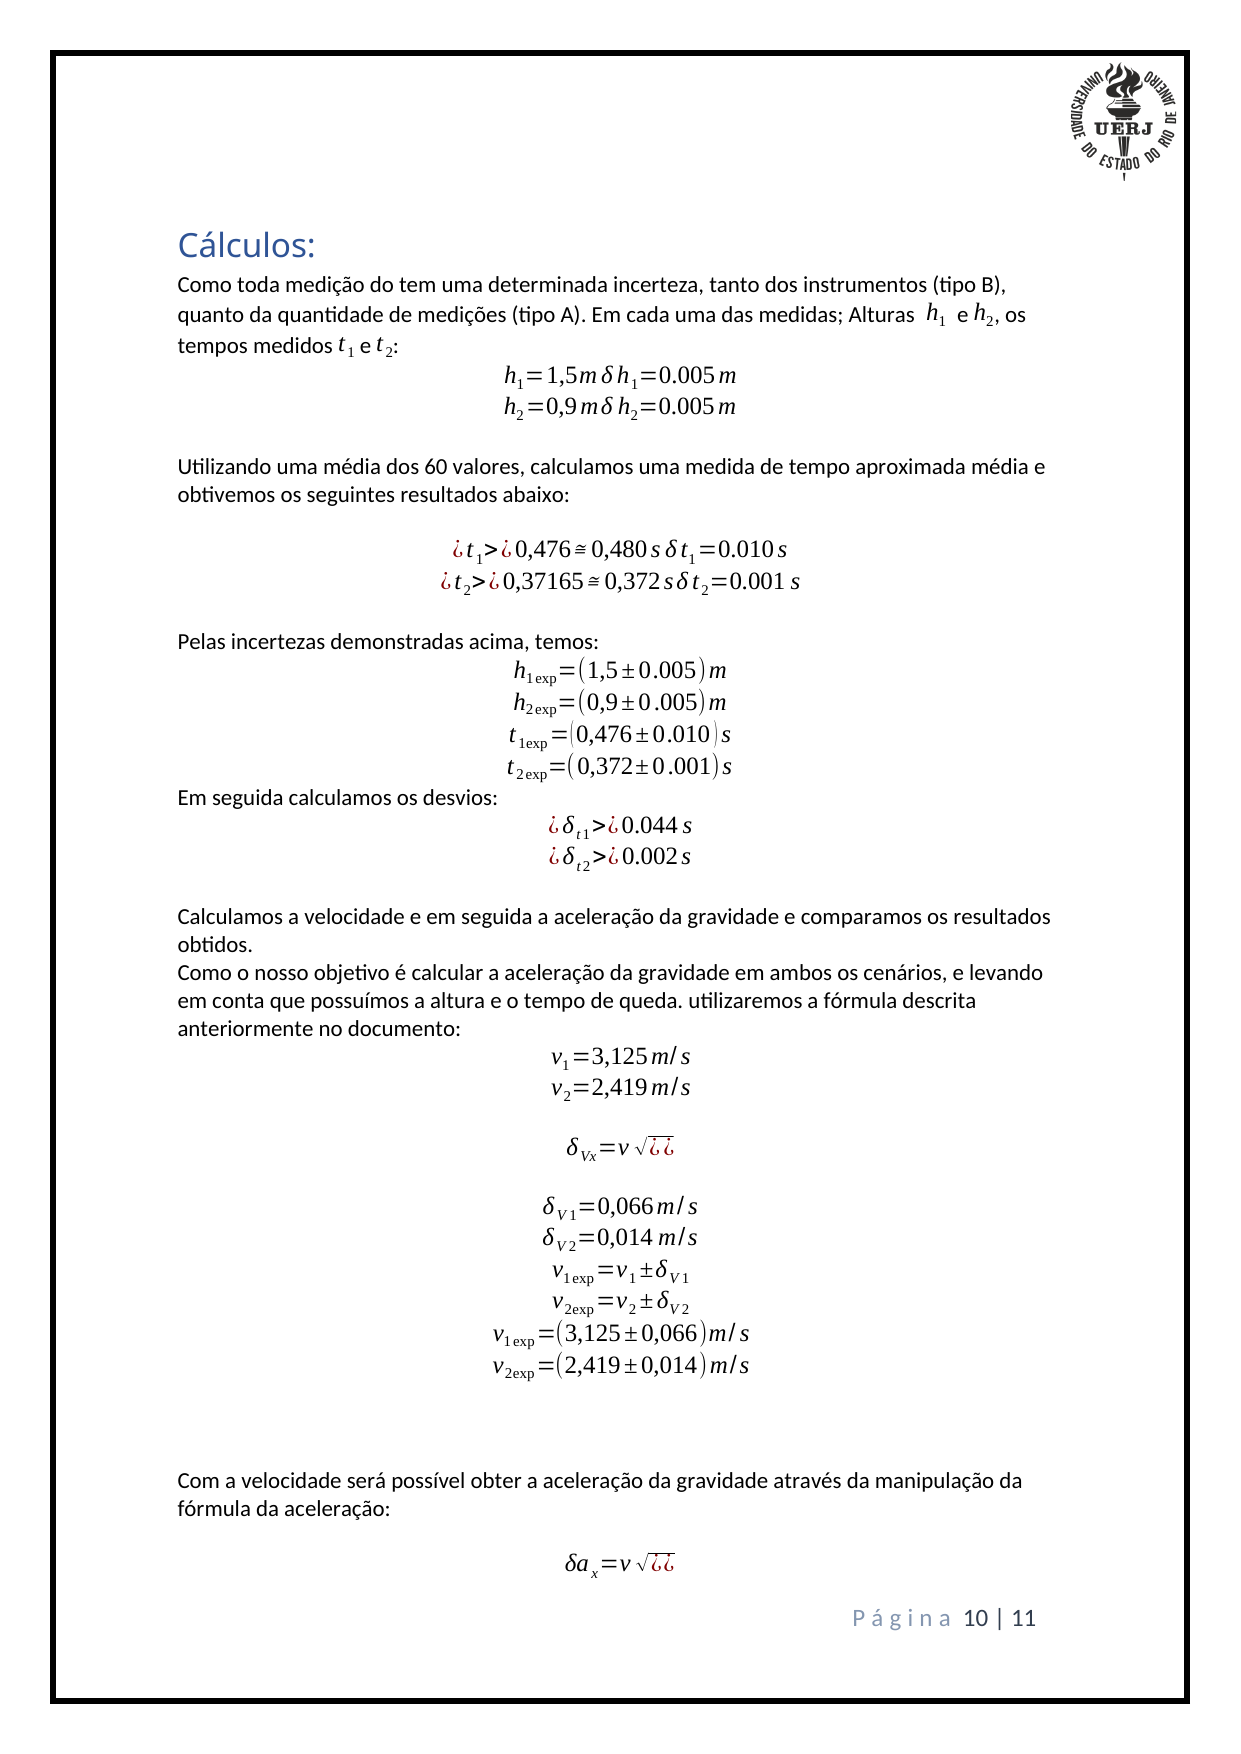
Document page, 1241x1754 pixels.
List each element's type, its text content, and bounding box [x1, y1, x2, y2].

text Com a velocidade será possível obter a aceleração da gravidade através da manipulação da fórmula da aceleração: [177, 1466, 1063, 1522]
subtitle Cálculos: [177, 222, 1063, 267]
text Pelas incertezas demonstradas acima, temos: [177, 627, 1063, 655]
text Como toda medição do tem uma determinada incerteza, tanto dos instrumentos (tipo B), quanto da quantidade de medições (tipo A). Em cada uma das medidas; Alturas e , os tempos medidos e : [177, 271, 1063, 361]
picture [1071, 62, 1177, 181]
text Em seguida calculamos os desvios: [177, 783, 1063, 812]
text Utilizando uma média dos 60 valores, calculamos uma medida de tempo aproximada média e obtivemos os seguintes resultados abaixo: [177, 452, 1063, 508]
text Calculamos a velocidade e em seguida a aceleração da gravidade e comparamos os resultados obtidos. [177, 902, 1063, 958]
text Como o nosso objetivo é calcular a aceleração da gravidade em ambos os cenários, e levando em conta que possuímos a altura e o tempo de queda. utilizaremos a fórmula descrita anteriormente no documento: [177, 958, 1063, 1042]
